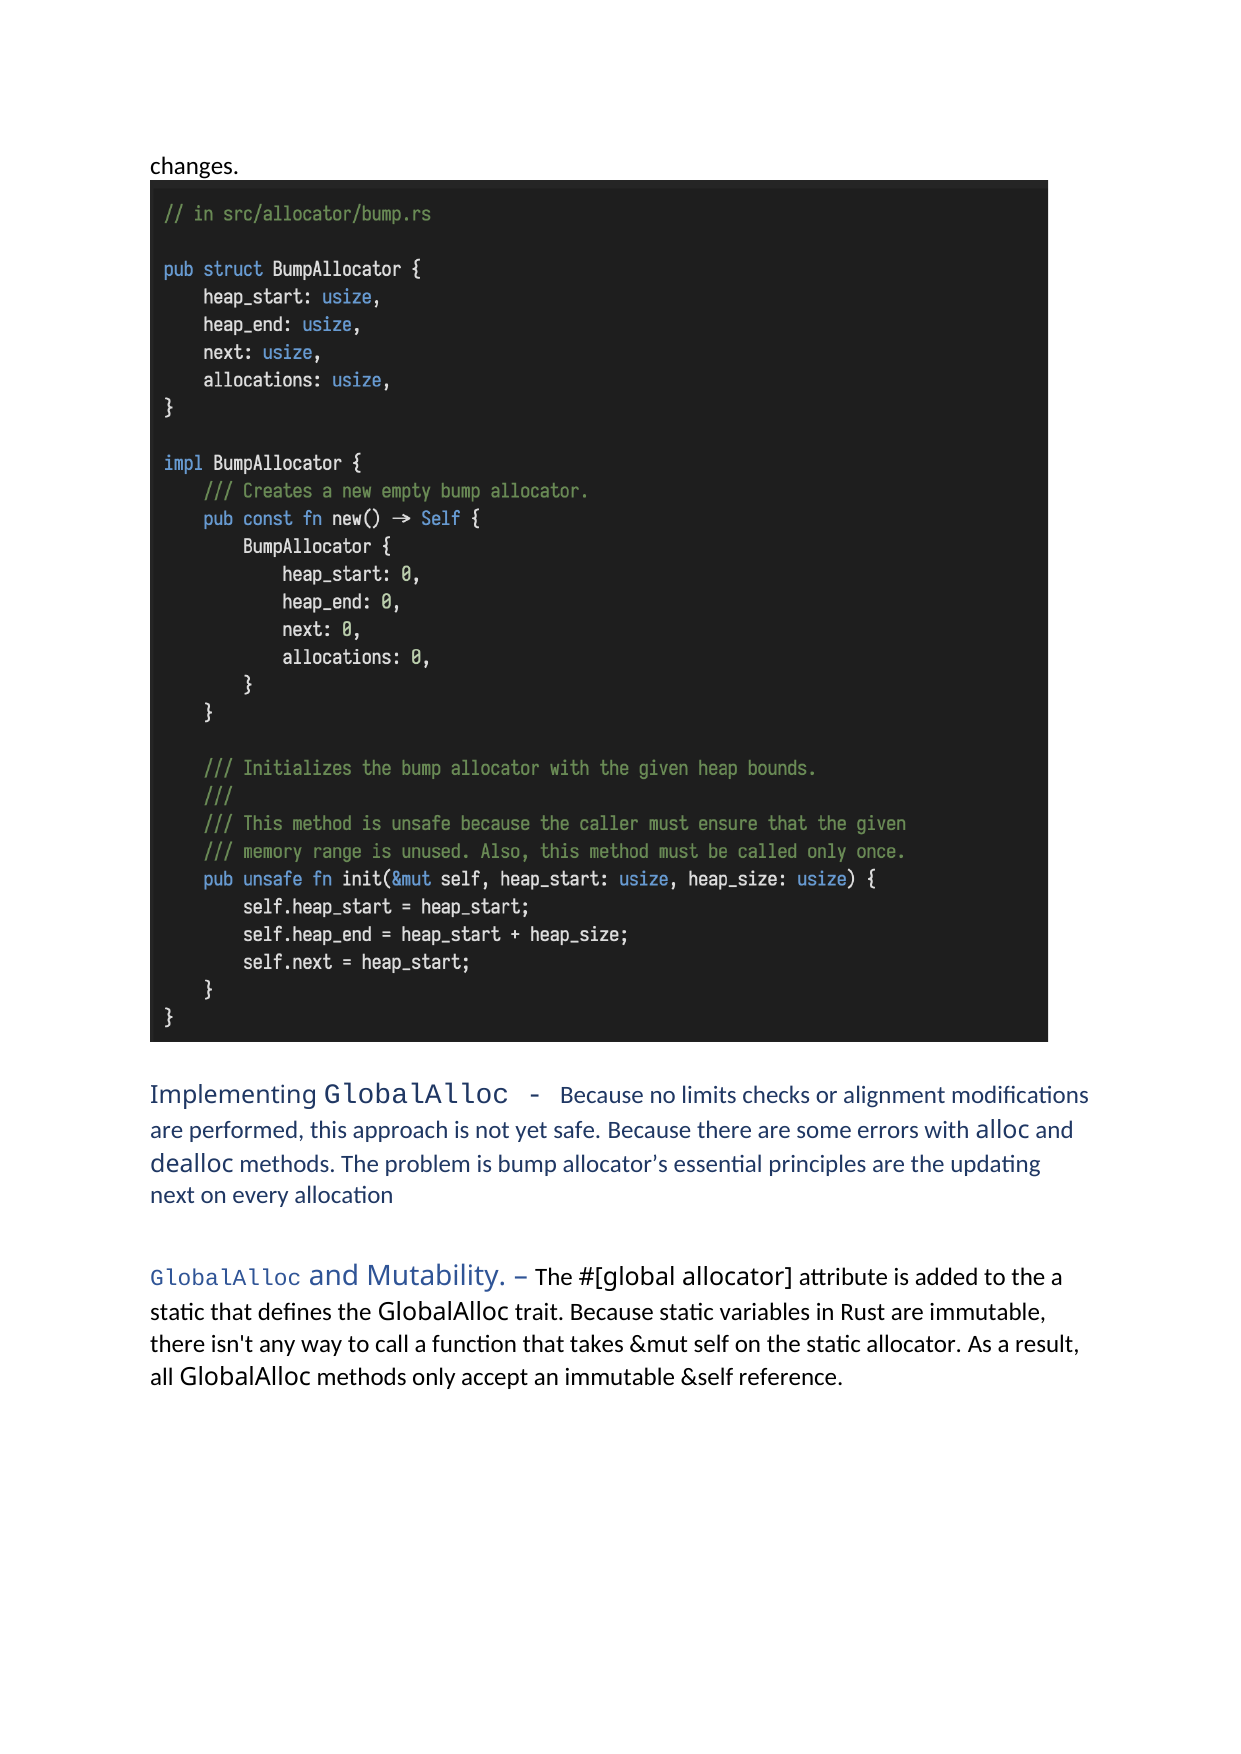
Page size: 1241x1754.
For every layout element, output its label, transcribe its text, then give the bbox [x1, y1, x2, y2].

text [150, 150, 1090, 1042]
subtitle GlobalAlloc and Mutability. – The #[global allocator] attribute is added to the a static that defines the GlobalAlloc trait. Because static variables in Rust are immutable, there isn't any way to call a function that takes &mut self on the static allocator. As a result, all GlobalAlloc methods only accept an immutable &self reference. [150, 1255, 1090, 1392]
picture [150, 180, 1049, 1042]
subtitle Implementing GlobalAlloc - Because no limits checks or alignment modifications are performed, this approach is not yet safe. Because there are some errors with alloc and dealloc methods. The problem is bump allocator’s essential principles are the updating next on every allocation [150, 1076, 1090, 1210]
